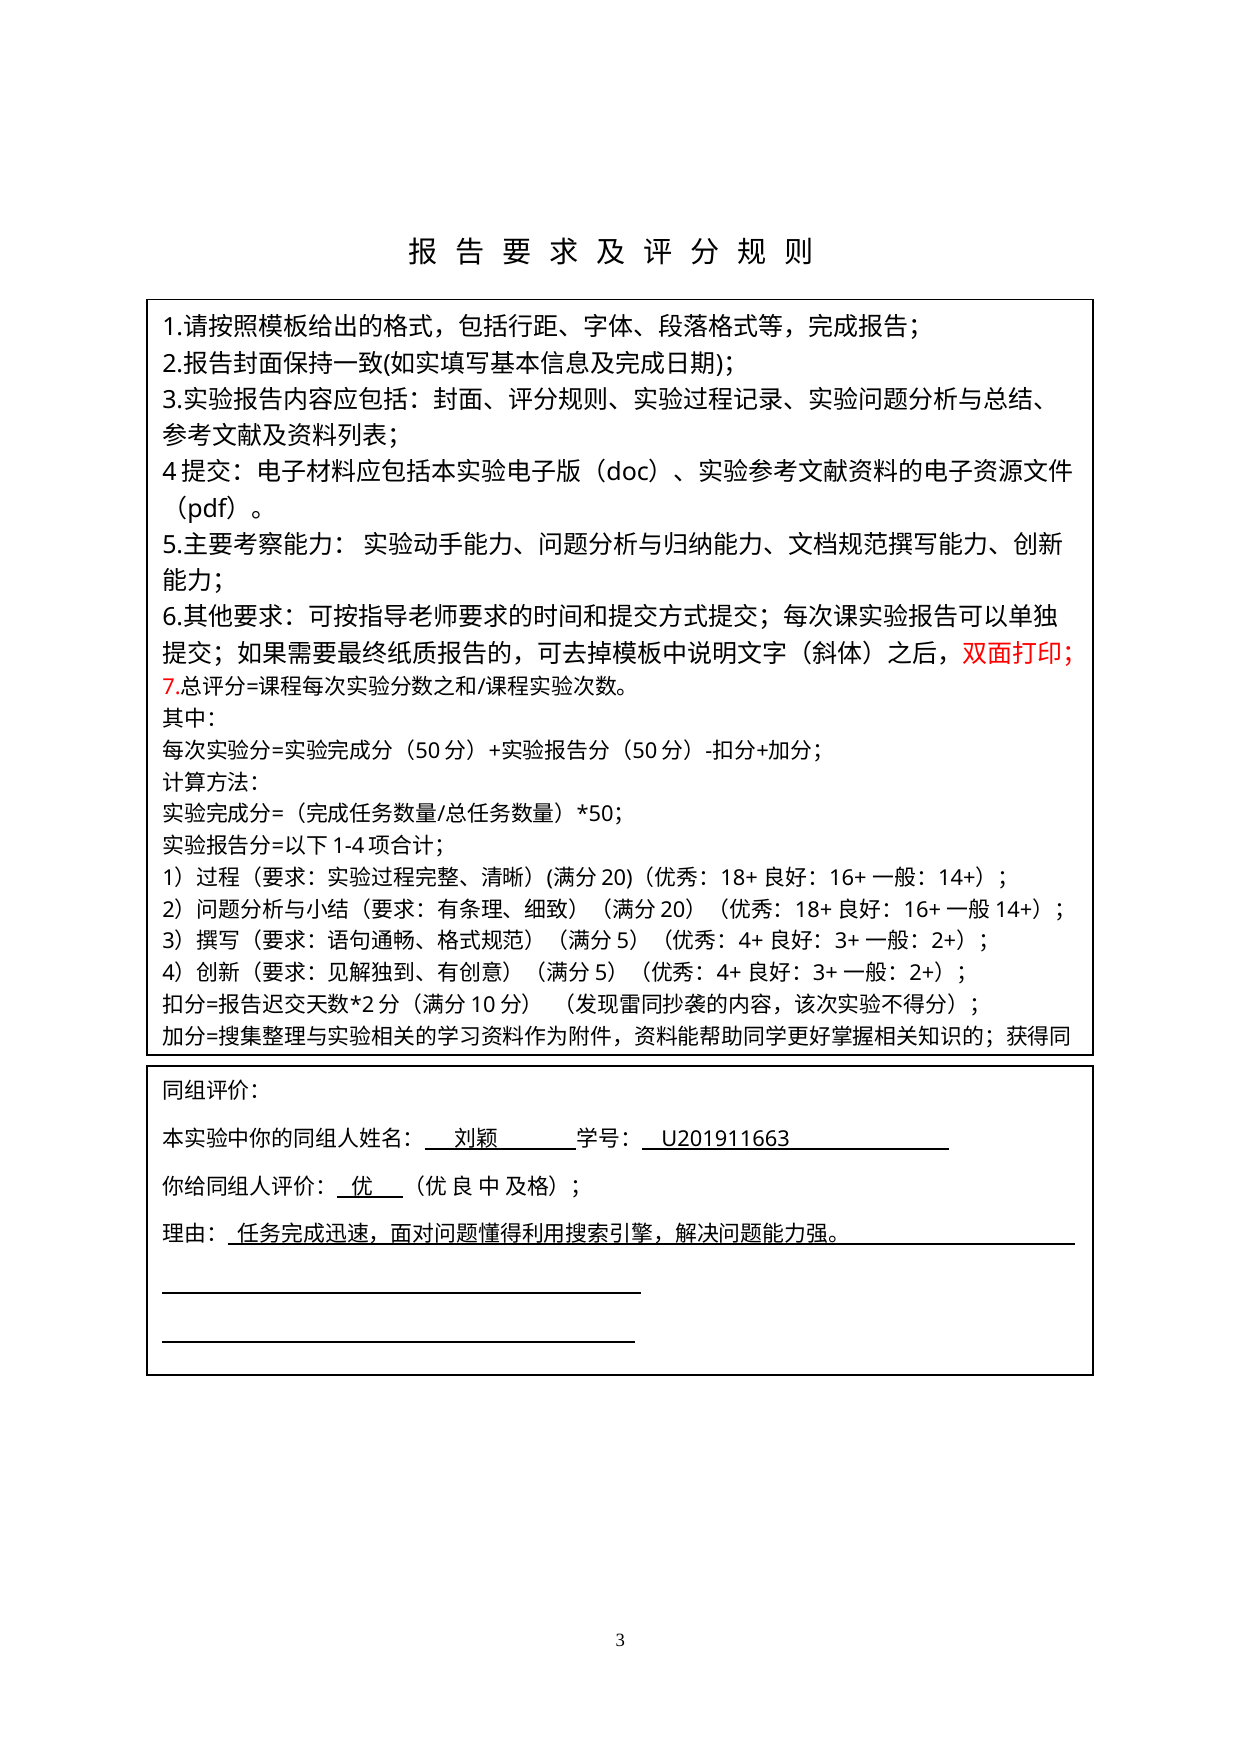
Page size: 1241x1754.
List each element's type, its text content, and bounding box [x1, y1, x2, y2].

text 报告要求及评分规则 [149, 228, 1091, 271]
